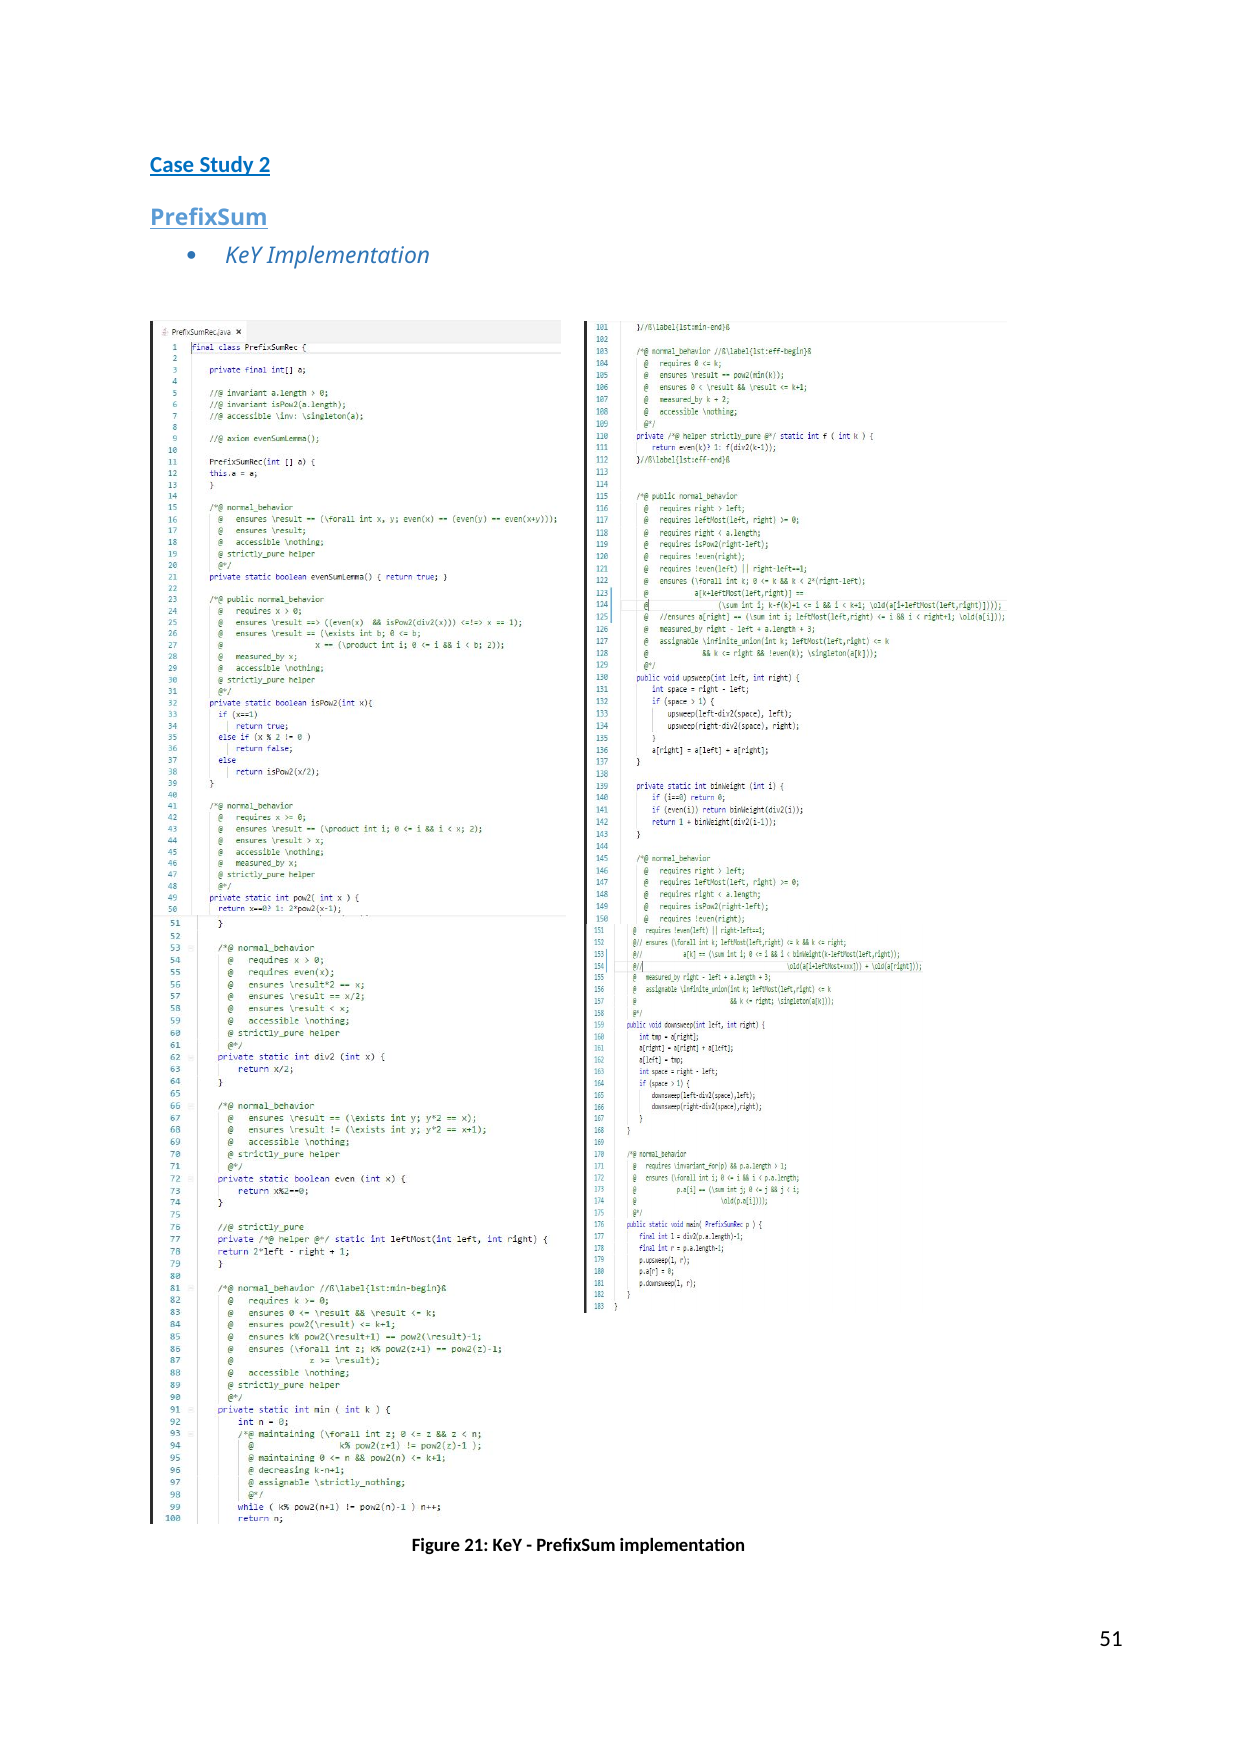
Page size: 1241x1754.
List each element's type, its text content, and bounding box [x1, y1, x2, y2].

subtitle PrefixSum [150, 201, 1122, 232]
picture [150, 320, 566, 1524]
picture [584, 321, 1007, 1313]
subtitle Case Study 2 [150, 150, 1122, 178]
subtitle KeY Implementation [187, 239, 1122, 270]
